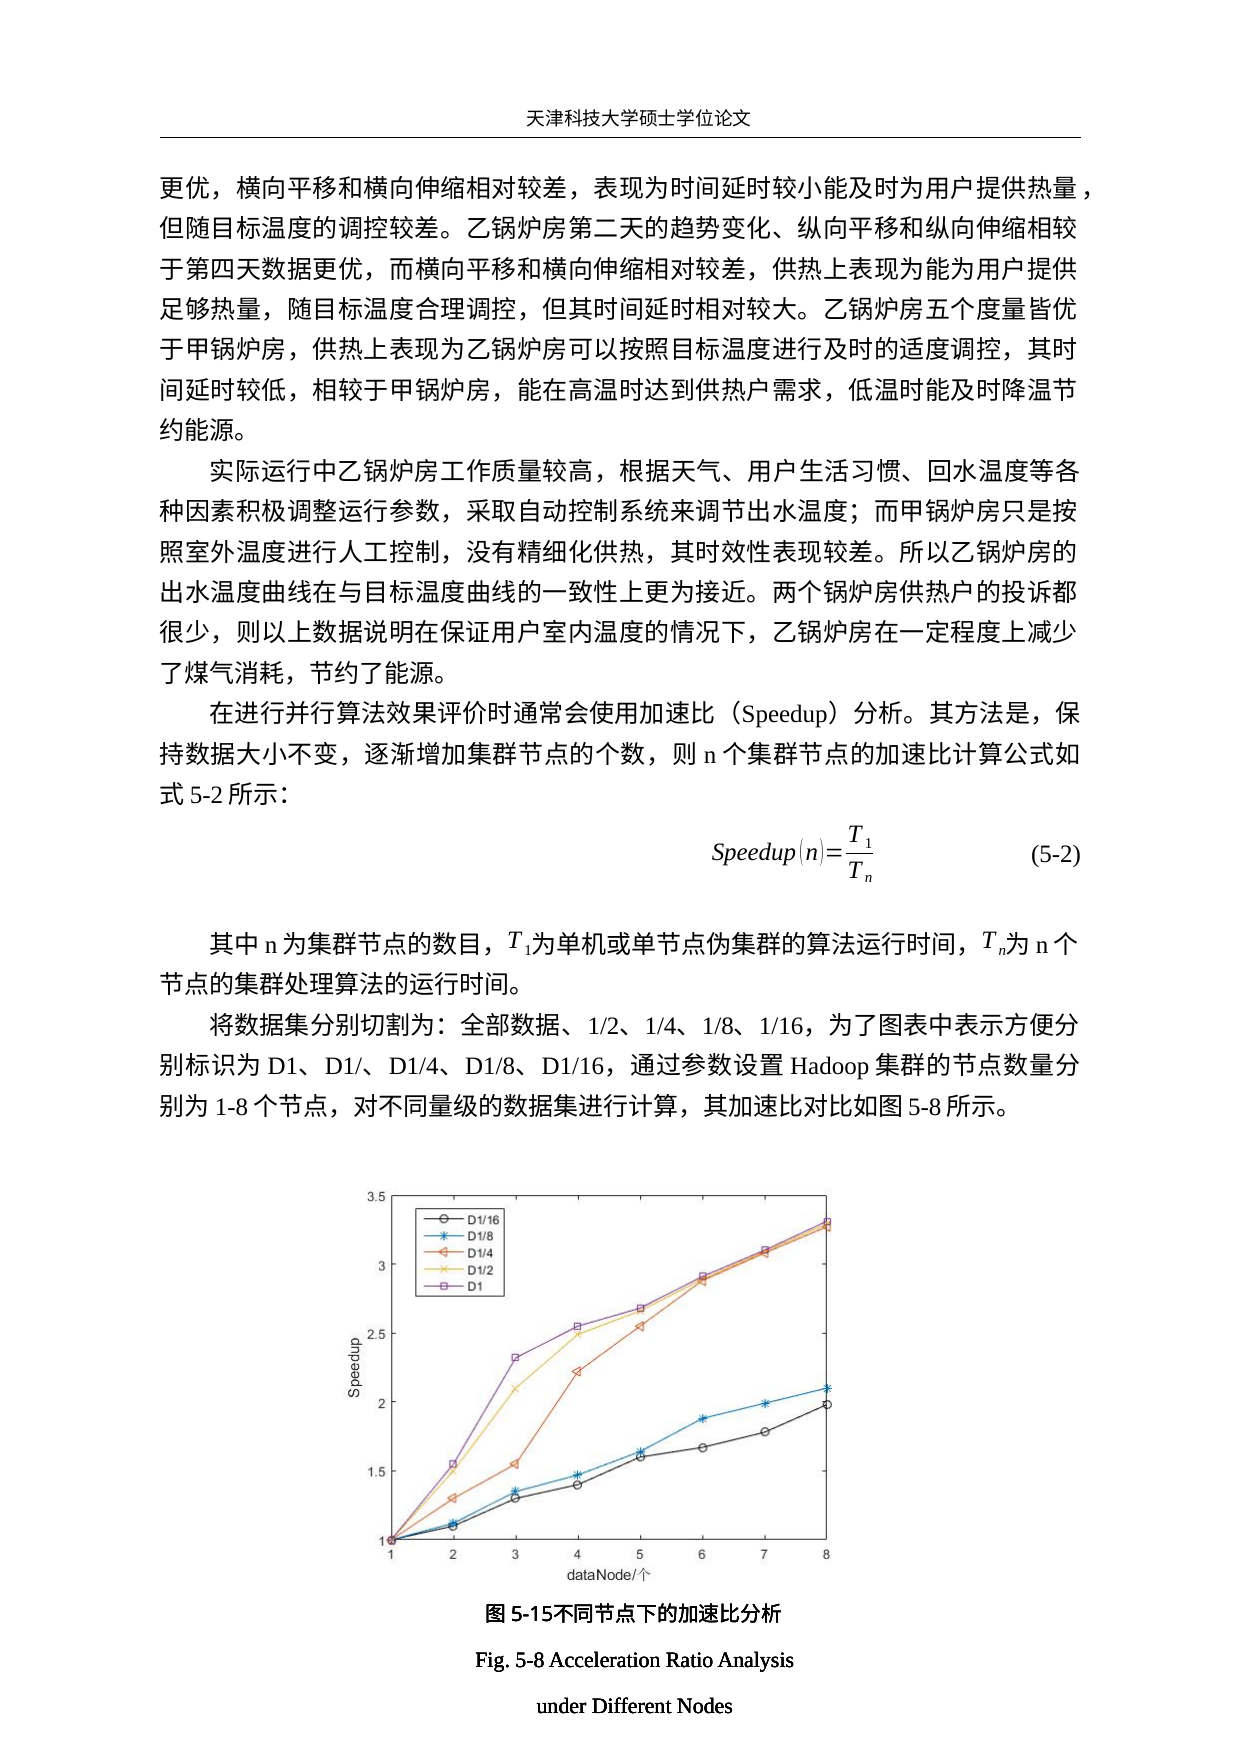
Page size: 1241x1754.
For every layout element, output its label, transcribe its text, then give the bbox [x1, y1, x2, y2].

picture [318, 1164, 880, 1586]
text 在进行并行算法效果评价时通常会使用加速比（Speedup）分析。其方法是，保持数据大小不变，逐渐增加集群节点的个数，则n个集群节点的加速比计算公式如式5-2所示： [159, 692, 1081, 813]
text 甲锅炉房第二天的纵向伸缩基本一致，趋势变化和纵向平移相较于第四天数据更优，横向平移和横向伸缩相对较差，表现为时间延时较小能及时为用户提供热量，但随目标温度的调控较差。乙锅炉房第二天的趋势变化、纵向平移和纵向伸缩相较于第四天数据更优，而横向平移和横向伸缩相对较差，供热上表现为能为用户提供足够热量，随目标温度合理调控，但其时间延时相对较大。乙锅炉房五个度量皆优于甲锅炉房，供热上表现为乙锅炉房可以按照目标温度进行及时的适度调控，其时间延时较低，相较于甲锅炉房，能在高温时达到供热户需求，低温时能及时降温节约能源。 [159, 166, 1081, 449]
text 其中n为集群节点的数目，为单机或单节点伪集群的算法运行时间，为n个节点的集群处理算法的运行时间。 [159, 922, 1081, 1003]
text 将数据集分别切割为：全部数据、1/2、1/4、1/8、1/16，为了图表中表示方便分别标识为D1、D1/、D1/4、D1/8、D1/16，通过参数设置Hadoop集群的节点数量分别为1-8个节点，对不同量级的数据集进行计算，其加速比对比如图5-8所示。 [159, 1003, 1081, 1124]
text (5-2) [159, 813, 1081, 894]
text 实际运行中乙锅炉房工作质量较高，根据天气、用户生活习惯、回水温度等各种因素积极调整运行参数，采取自动控制系统来调节出水温度；而甲锅炉房只是按照室外温度进行人工控制，没有精细化供热，其时效性表现较差。所以乙锅炉房的出水温度曲线在与目标温度曲线的一致性上更为接近。两个锅炉房供热户的投诉都很少，则以上数据说明在保证用户室内温度的情况下，乙锅炉房在一定程度上减少了煤气消耗，节约了能源。 [159, 449, 1081, 692]
